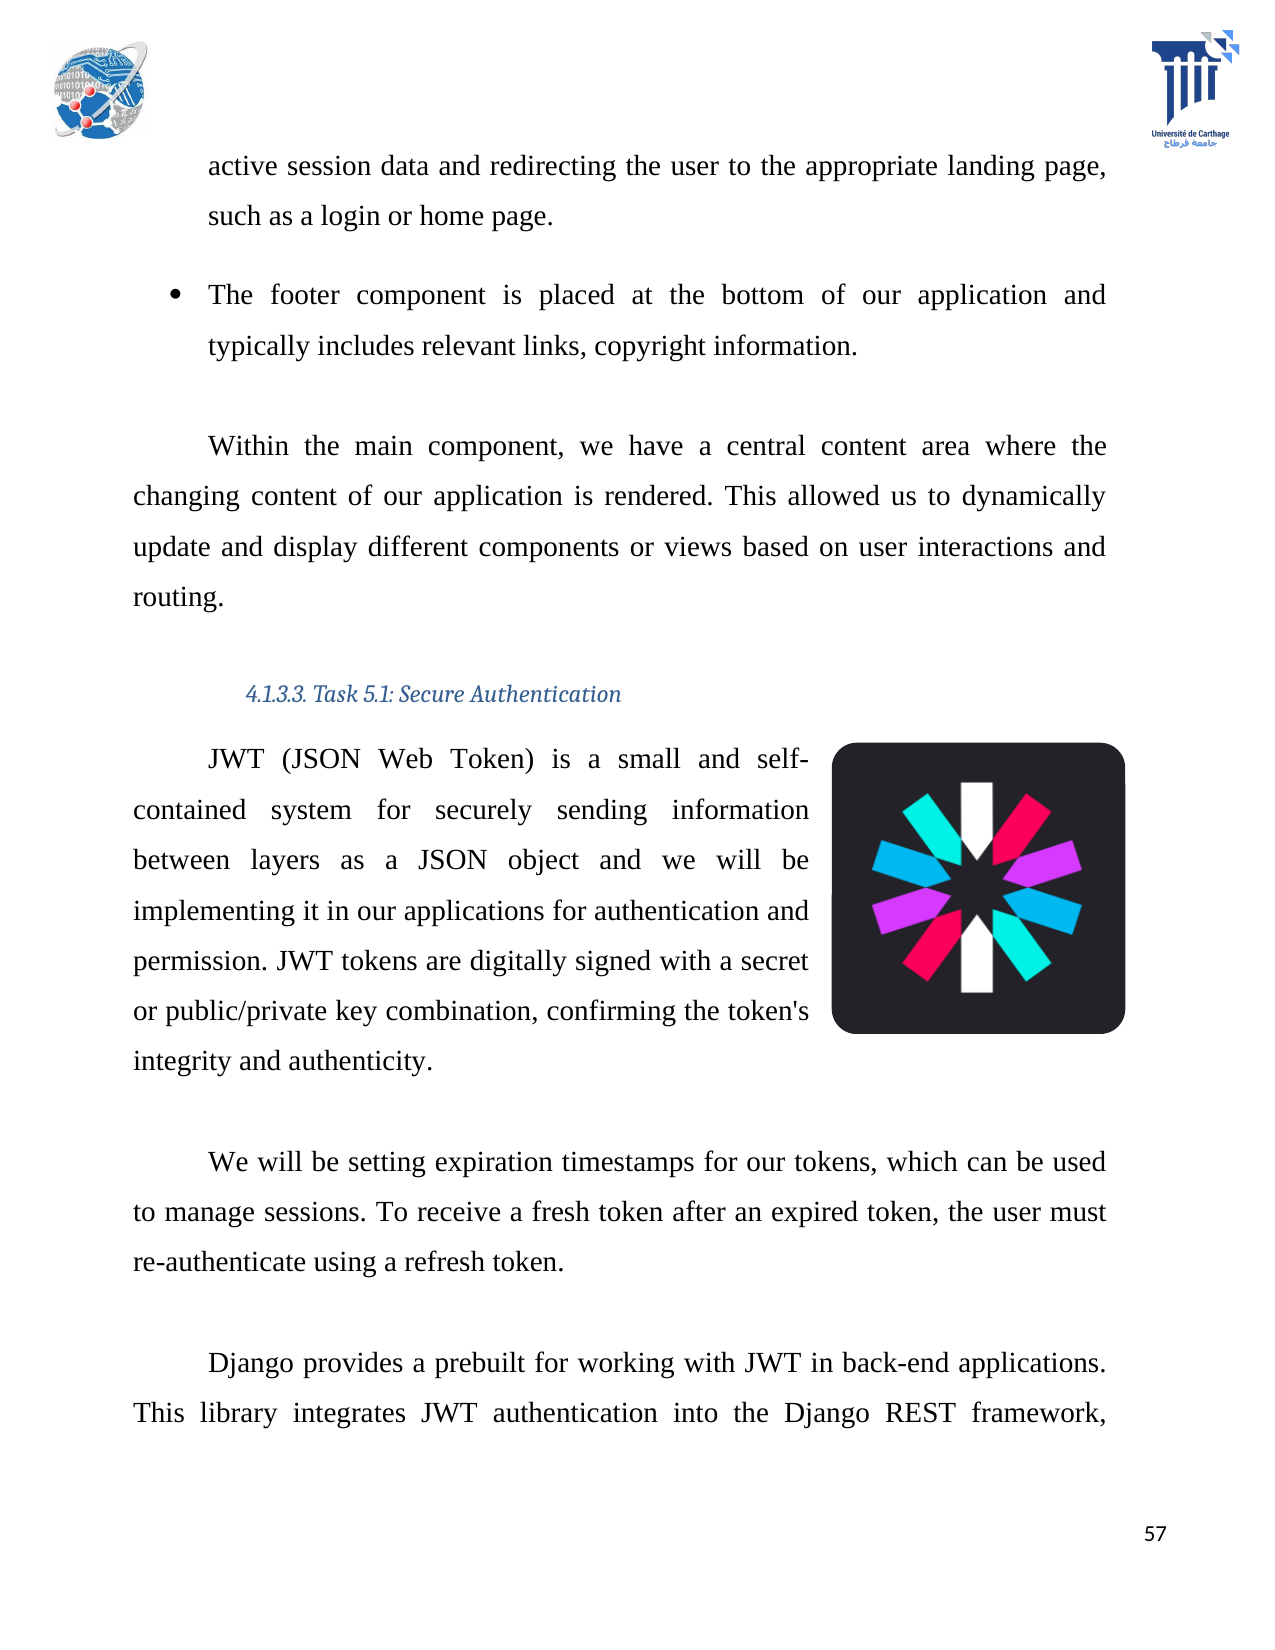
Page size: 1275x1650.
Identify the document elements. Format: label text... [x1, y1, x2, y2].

text Within the main component, we have a central content area where the changing content of our application is rendered. This allowed us to dynamically update and display different components or views based on user interactions and routing. [133, 700, 1107, 885]
picture [1142, 30, 1240, 148]
list The footer component is placed at the bottom of our application and typically includes relevant links, copyright information. [170, 550, 1107, 634]
picture [51, 40, 150, 139]
title Task 5.1: Secure Authentication [245, 952, 1167, 980]
picture [831, 1014, 1126, 1307]
text JWT (JSON Web Token) is a small and self-contained system for securely sending information between layers as a JSON object and we will be implementing it in our applications for authentication and permission. JWT tokens are digitally signed with a secret or public/private key combination, confirming the token's integrity and authenticity. [133, 1014, 1107, 1349]
list Finally, the logout button provides a quick way for users to securely log out of the application. When clicked, it initiates the logout process, clearing any active session data and redirecting the user to the appropriate landing page, such as a login or home page. [170, 298, 1107, 483]
